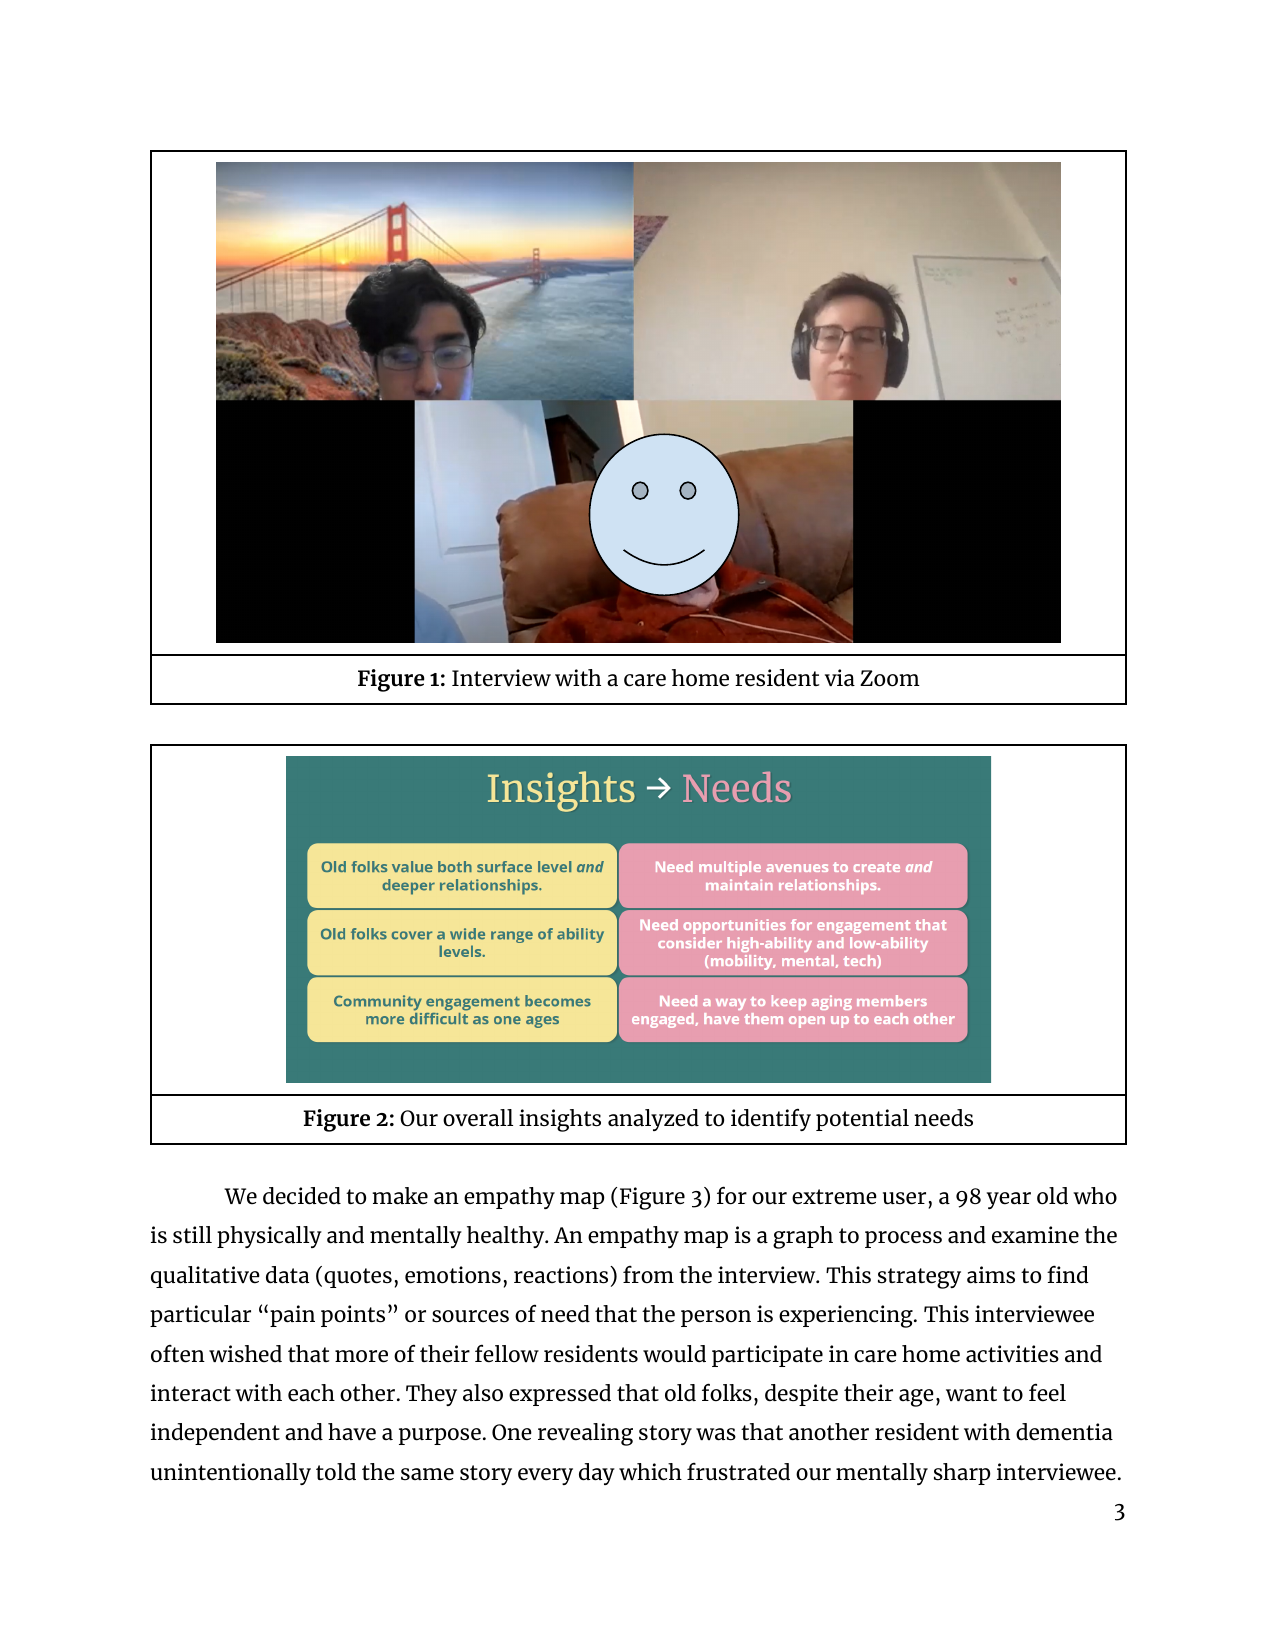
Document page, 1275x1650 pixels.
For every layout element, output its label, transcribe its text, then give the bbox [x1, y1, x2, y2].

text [150, 1184, 1125, 1486]
picture [286, 756, 992, 1083]
table_header [152, 152, 1125, 653]
table_cell Figure 2: Our overall insights analyzed to identify potential needs [152, 1096, 1125, 1143]
picture [216, 162, 1061, 643]
table_cell Figure 1: Interview with a care home resident via Zoom [152, 656, 1125, 703]
table_header [152, 746, 1125, 1093]
